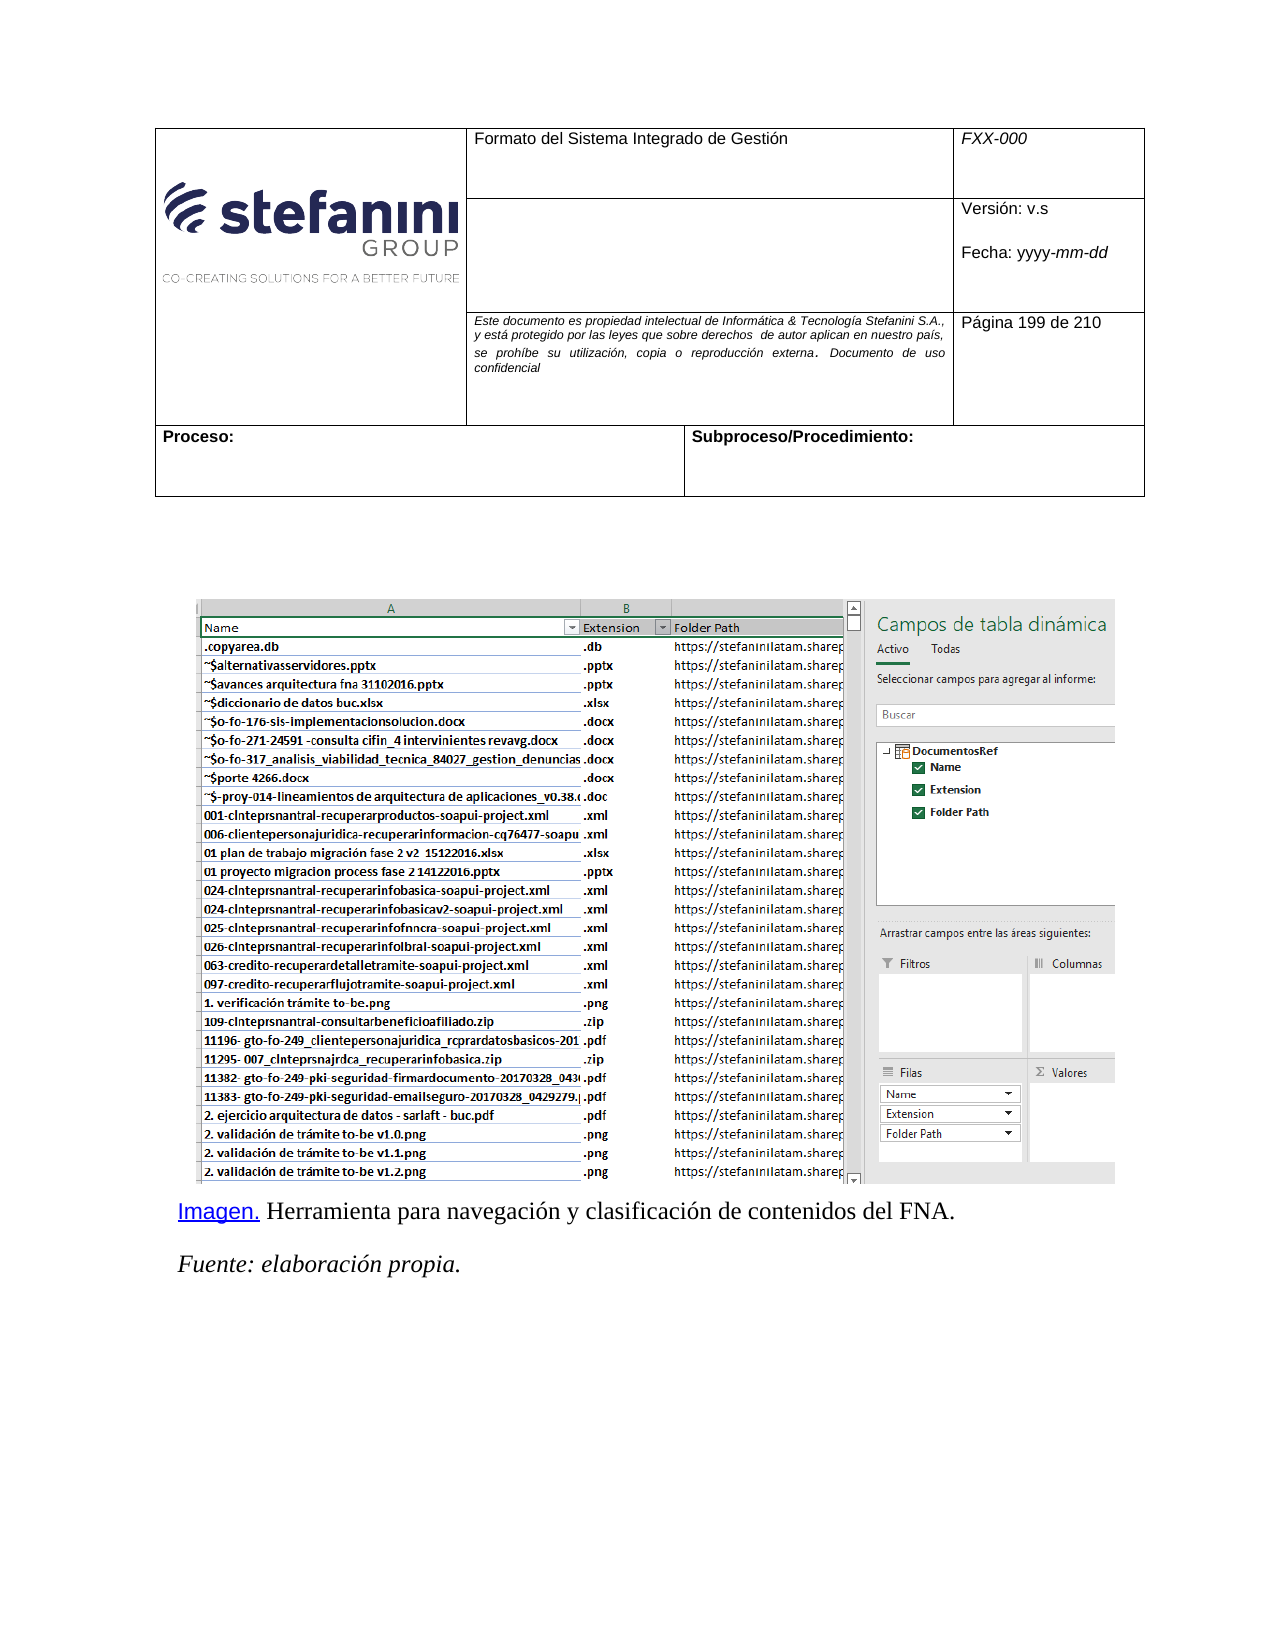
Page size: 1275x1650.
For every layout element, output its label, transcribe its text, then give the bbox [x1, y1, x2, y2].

text Fuente: elaboración propia. [177, 1249, 1098, 1278]
picture [196, 599, 1115, 1184]
picture [162, 182, 460, 286]
text Imagen. Herramienta para navegación y clasificación de contenidos del FNA. [177, 1196, 1098, 1224]
